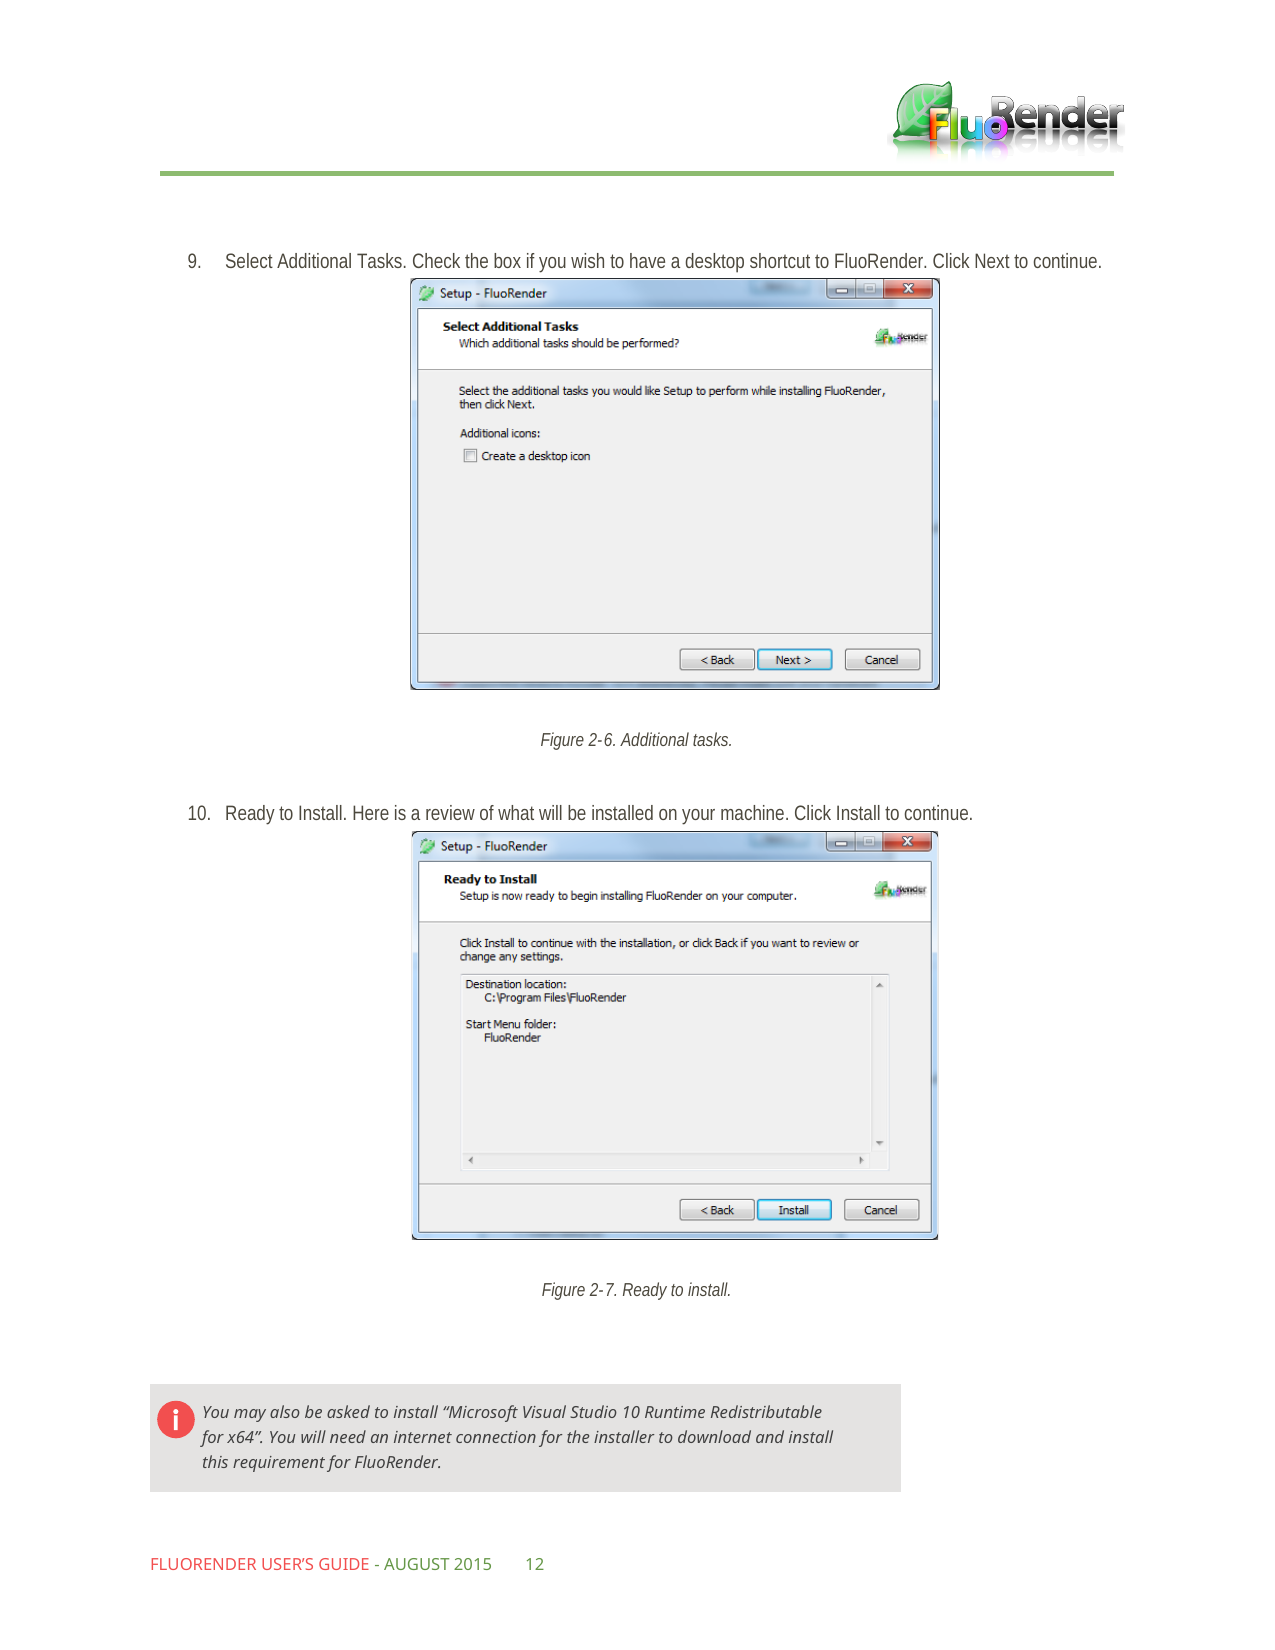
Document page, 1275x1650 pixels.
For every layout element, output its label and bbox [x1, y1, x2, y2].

picture [411, 831, 939, 1240]
picture [887, 75, 1125, 165]
picture [410, 278, 940, 690]
